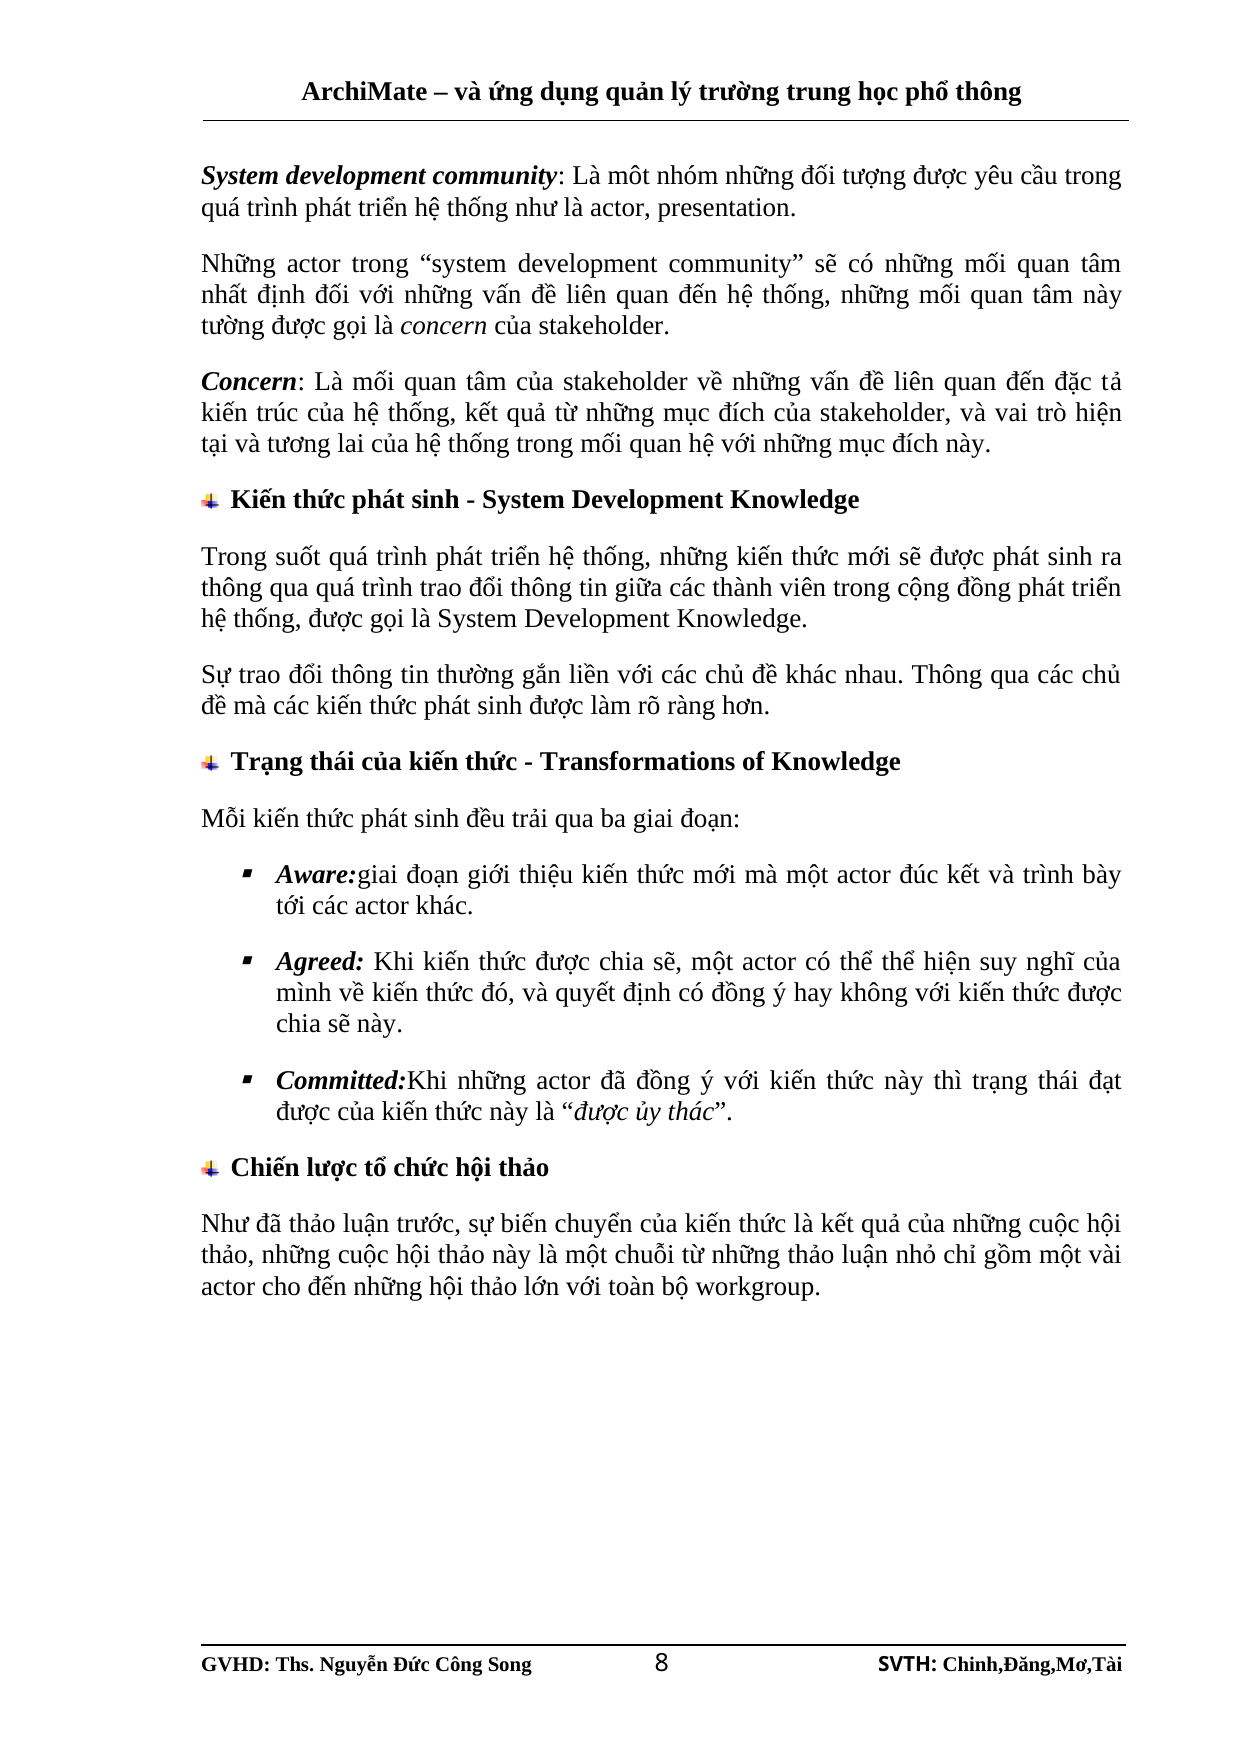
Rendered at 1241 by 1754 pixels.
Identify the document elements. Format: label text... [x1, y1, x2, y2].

text System development community: Là môt nhóm những đối tượng được yêu cầu trong quá trình phát triển hệ thống như là actor, presentation. [201, 159, 1122, 222]
picture [201, 754, 219, 771]
text Sự trao đổi thông tin thường gắn liền với các chủ đề khác nhau. Thông qua các chủ đề mà các kiến thức phát sinh được làm rõ ràng hơn. [201, 658, 1122, 721]
text Như đã thảo luận trước, sự biến chuyển của kiến thức là kết quả của những cuộc hội thảo, những cuộc hội thảo này là một chuỗi từ những thảo luận nhỏ chỉ gồm một vài actor cho đến những hội thảo lớn với toàn bộ workgroup. [201, 1207, 1122, 1301]
text Concern: Là mối quan tâm của stakeholder về những vấn đề liên quan đến đặc tả kiến trúc của hệ thống, kết quả từ những mục đích của stakeholder, và vai trò hiện tại và tương lai của hệ thống trong mối quan hệ với những mục đích này. [201, 365, 1122, 459]
text Kiến thức phát sinh - System Development Knowledge [201, 484, 1122, 515]
picture [201, 1159, 219, 1177]
text Aware:giai đoạn giới thiệu kiến thức mới mà một actor đúc kết và trình bày tới các actor khác. [238, 858, 1122, 920]
text Chiến lược tổ chức hội thảo [201, 1151, 1122, 1182]
text Committed:Khi những actor đã đồng ý với kiến thức này thì trạng thái đạt được của kiến thức này là “được ủy thác”. [238, 1064, 1122, 1126]
text Trạng thái của kiến thức - Transformations of Knowledge [201, 746, 1122, 777]
picture [201, 492, 219, 509]
text Trong suốt quá trình phát triển hệ thống, những kiến thức mới sẽ được phát sinh ra thông qua quá trình trao đổi thông tin giữa các thành viên trong cộng đồng phát triển hệ thống, được gọi là System Development Knowledge. [201, 540, 1122, 633]
text Agreed: Khi kiến thức được chia sẽ, một actor có thể thể hiện suy nghĩ của mình về kiến thức đó, và quyết định có đồng ý hay không với kiến thức được chia sẽ này. [238, 945, 1122, 1039]
text Mỗi kiến thức phát sinh đều trải qua ba giai đoạn: [201, 802, 1122, 833]
text Những actor trong “system development community” sẽ có những mối quan tâm nhất định đối với những vấn đề liên quan đến hệ thống, những mối quan tâm này tường được gọi là concern của stakeholder. [201, 247, 1122, 340]
